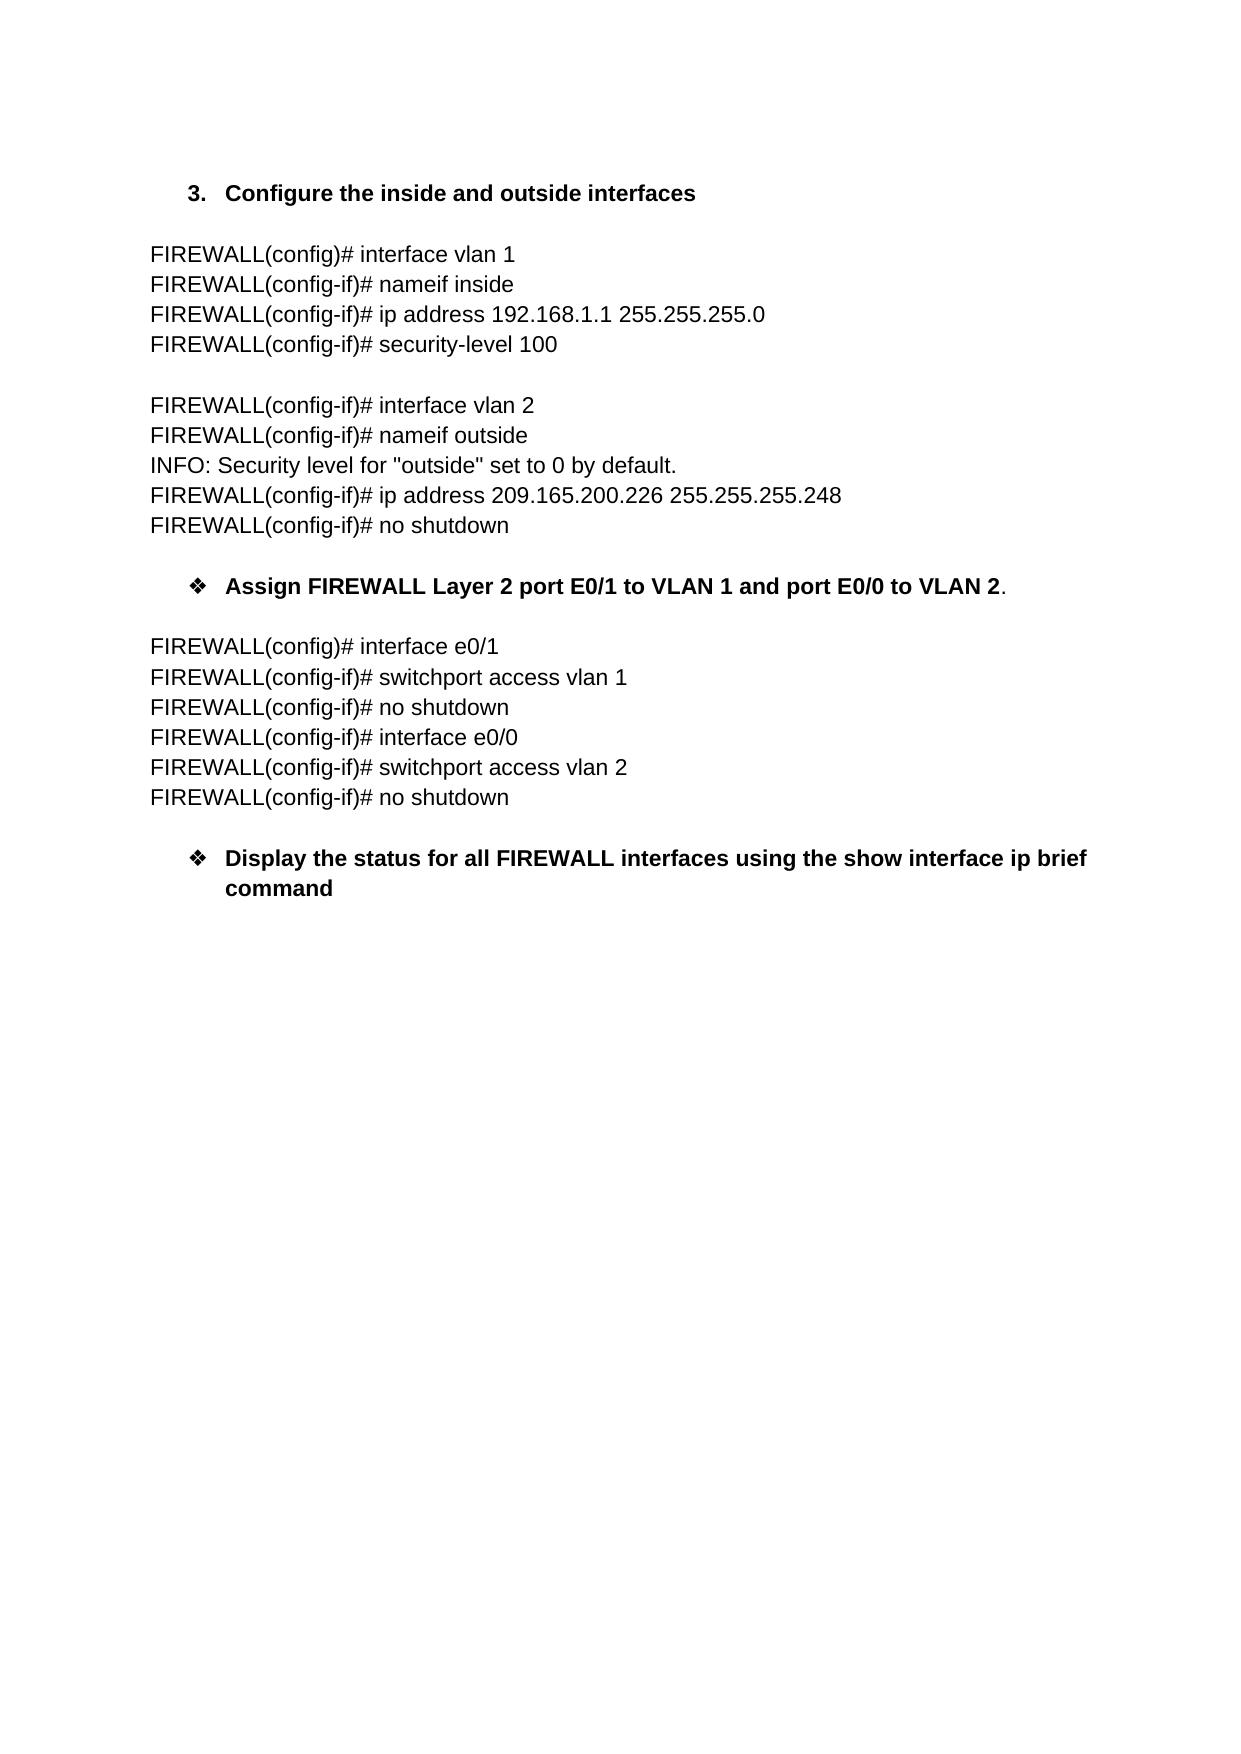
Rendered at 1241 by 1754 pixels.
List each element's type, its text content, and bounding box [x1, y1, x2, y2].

text FIREWALL(config)# interface vlan 1 [150, 241, 1090, 267]
text FIREWALL(config-if)# nameif outside [150, 422, 1090, 448]
text FIREWALL(config-if)# switchport access vlan 2 [150, 754, 1090, 781]
text FIREWALL(config-if)# no shutdown [150, 694, 1090, 720]
list Assign FIREWALL Layer 2 port E0/1 to VLAN 1 and port E0/0 to VLAN 2. [187, 573, 1090, 599]
text FIREWALL(config-if)# switchport access vlan 1 [150, 663, 1090, 690]
text FIREWALL(config-if)# nameif inside [150, 271, 1090, 297]
list Display the status for all FIREWALL interfaces using the show interface ip brief command [187, 845, 1090, 901]
text FIREWALL(config-if)# security-level 100 [150, 331, 1090, 358]
list Configure the inside and outside interfaces [187, 180, 1090, 207]
text FIREWALL(config-if)# no shutdown [150, 784, 1090, 811]
text FIREWALL(config-if)# ip address 192.168.1.1 255.255.255.0 [150, 301, 1090, 327]
text FIREWALL(config-if)# interface e0/0 [150, 724, 1090, 750]
text FIREWALL(config-if)# ip address 209.165.200.226 255.255.255.248 [150, 482, 1090, 509]
text INFO: Security level for "outside" set to 0 by default. [150, 452, 1090, 478]
text FIREWALL(config-if)# interface vlan 2 [150, 392, 1090, 418]
text FIREWALL(config-if)# no shutdown [150, 512, 1090, 539]
text FIREWALL(config)# interface e0/1 [150, 633, 1090, 660]
